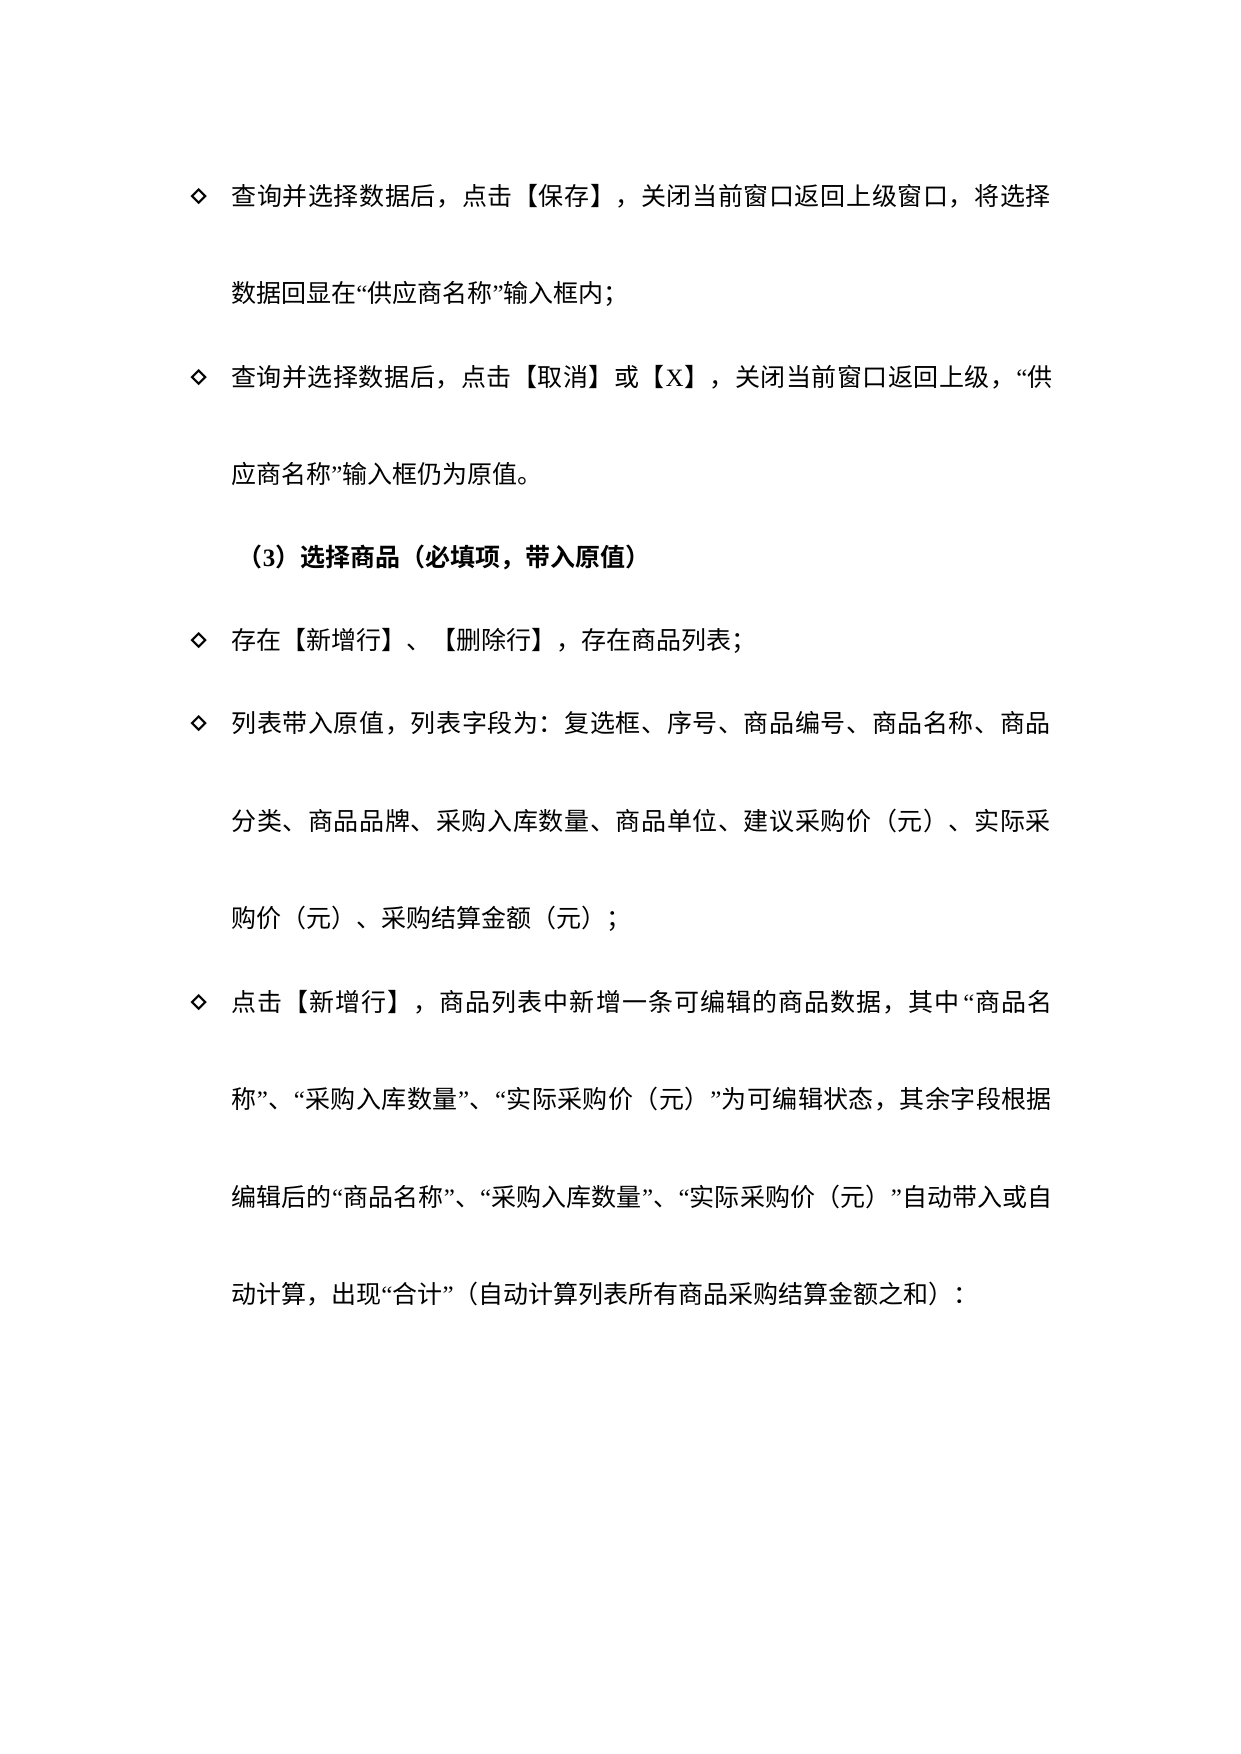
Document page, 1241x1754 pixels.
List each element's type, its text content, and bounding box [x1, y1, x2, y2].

list 点击【新增行】，商品列表中新增一条可编辑的商品数据，其中“商品名称”、“采购入库数量”、“实际采购价（元）”为可编辑状态，其余字段根据编辑后的“商品名称”、“采购入库数量”、“实际采购价（元）”自动带入或自动计算，出现“合计”（自动计算列表所有商品采购结算金额之和）： [187, 968, 1053, 1325]
list 查询并选择数据后，点击【取消】或【X】，关闭当前窗口返回上级，“供应商名称”输入框仍为原值。 [187, 343, 1053, 505]
list 查询并选择数据后，点击【保存】，关闭当前窗口返回上级窗口，将选择数据回显在“供应商名称”输入框内； [187, 162, 1053, 324]
list 列表带入原值，列表字段为：复选框、序号、商品编号、商品名称、商品分类、商品品牌、采购入库数量、商品单位、建议采购价（元）、实际采购价（元）、采购结算金额（元）； [187, 689, 1053, 949]
text （3）选择商品（必填项，带入原值） [187, 523, 1053, 588]
list 存在【新增行】、【删除行】，存在商品列表； [187, 606, 1053, 671]
